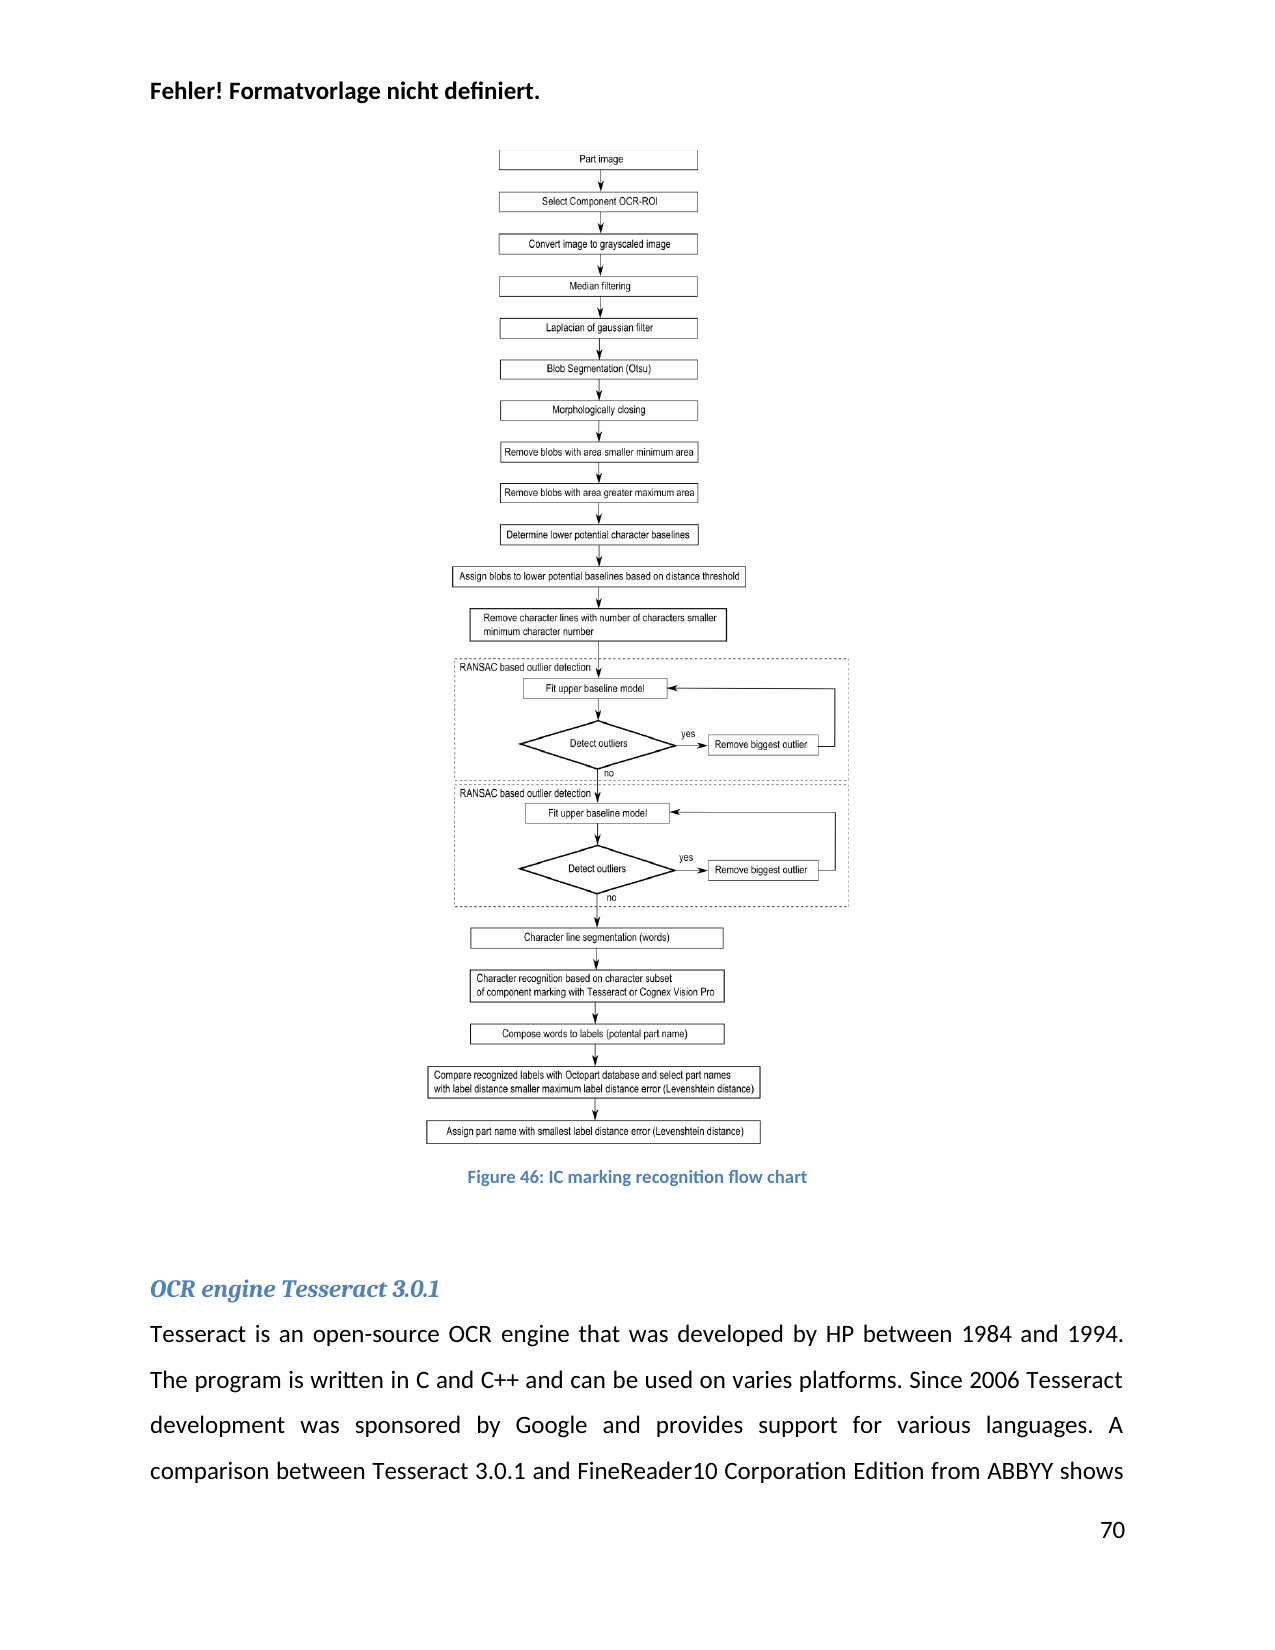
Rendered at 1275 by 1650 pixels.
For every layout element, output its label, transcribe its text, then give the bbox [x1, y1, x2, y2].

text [150, 1318, 1125, 1486]
picture [426, 150, 849, 1144]
subtitle OCR engine Tesseract 3.0.1 [150, 1275, 1125, 1304]
